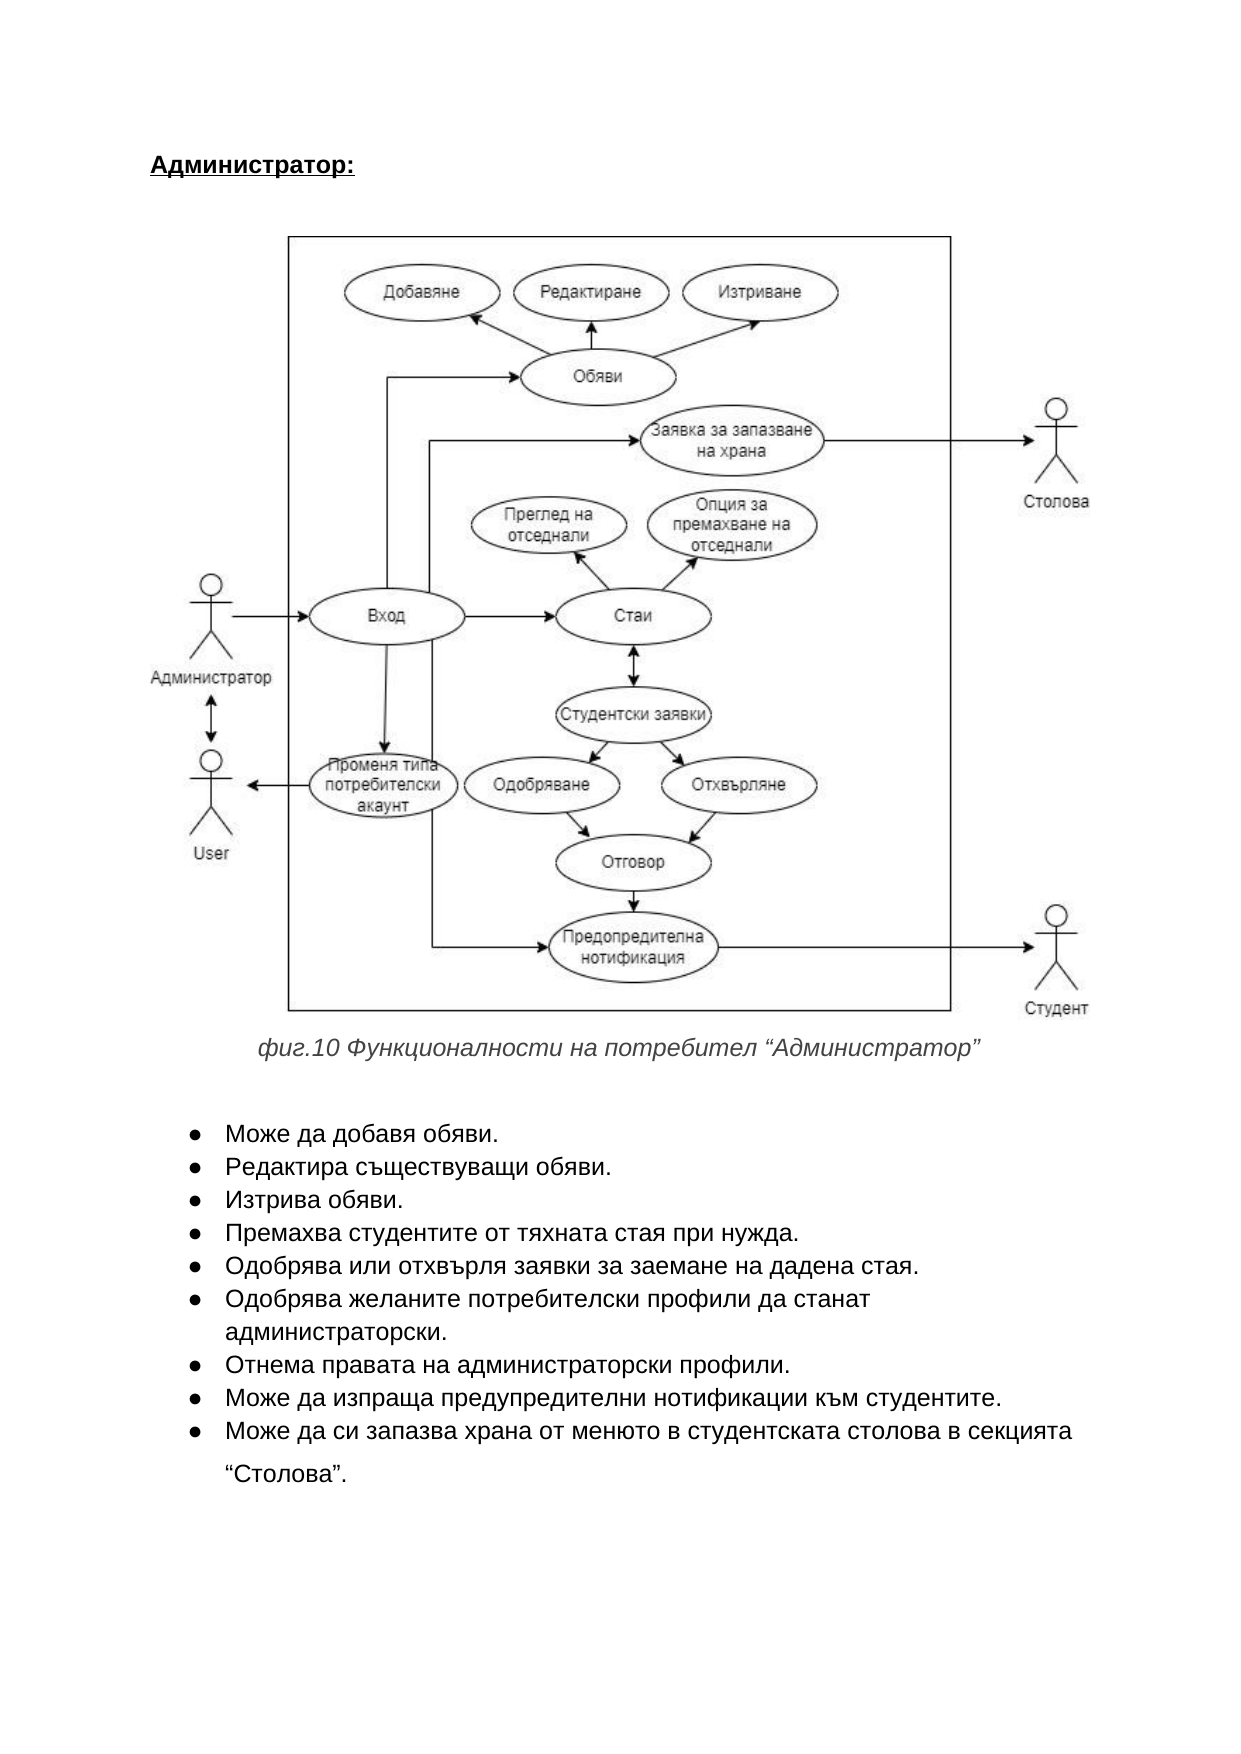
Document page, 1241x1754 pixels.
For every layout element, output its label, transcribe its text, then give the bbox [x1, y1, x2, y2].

list Изтрива обяви. [187, 1185, 1090, 1214]
list Редактира съществуващи обяви. [187, 1152, 1090, 1181]
text Администратор: [150, 150, 1090, 179]
text фиг.10 Функционалности на потребител “Администратор” [150, 1033, 1090, 1061]
list Одобрява желаните потребителски профили да станат администраторски. [187, 1284, 1090, 1346]
list Отнема правата на администраторски профили. [187, 1350, 1090, 1379]
list Може да изпраща предупредителни нотификации към студентите. [187, 1383, 1090, 1412]
picture [150, 236, 1091, 1020]
list Може да добавя обяви. [187, 1119, 1090, 1148]
list Премахва студентите от тяхната стая при нужда. [187, 1218, 1090, 1247]
list Може да си запазва храна от менюто в студентската столова в секцията “Столова”. [187, 1416, 1090, 1488]
list Одобрява или отхвърля заявки за заемане на дадена стая. [187, 1251, 1090, 1280]
